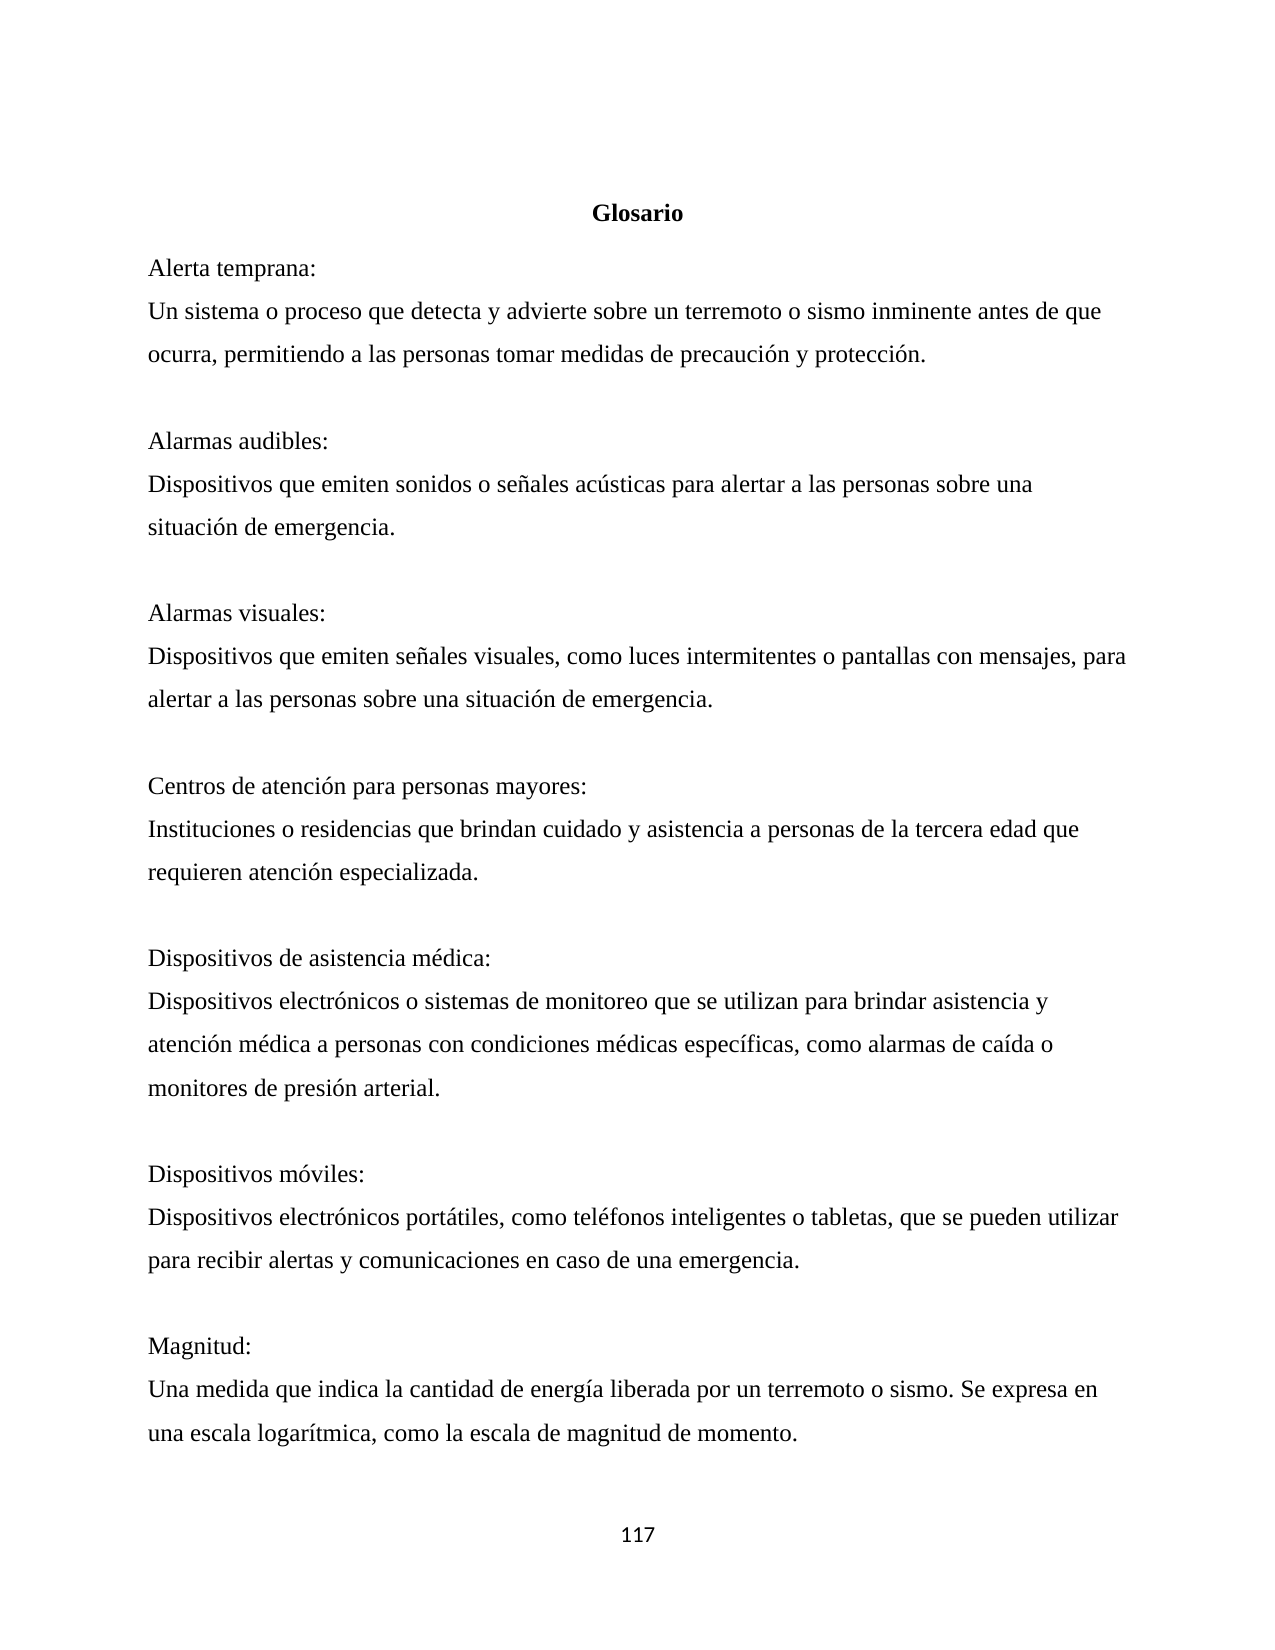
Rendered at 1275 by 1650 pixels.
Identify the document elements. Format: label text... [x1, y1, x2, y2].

text Instituciones o residencias que brindan cuidado y asistencia a personas de la tercera edad que requieren atención especializada. [148, 814, 1127, 886]
text Dispositivos electrónicos portátiles, como teléfonos inteligentes o tabletas, que se pueden utilizar para recibir alertas y comunicaciones en caso de una emergencia. [148, 1202, 1127, 1274]
text Dispositivos móviles: [148, 1159, 1127, 1188]
text Una medida que indica la cantidad de energía liberada por un terremoto o sismo. Se expresa en una escala logarítmica, como la escala de magnitud de momento. [148, 1374, 1127, 1446]
text Alerta temprana: [148, 253, 1127, 282]
text Dispositivos de asistencia médica: [148, 943, 1127, 972]
text Magnitud: [148, 1331, 1127, 1360]
text Centros de atención para personas mayores: [148, 771, 1127, 799]
subtitle Glosario [148, 198, 1127, 226]
text Un sistema o proceso que detecta y advierte sobre un terremoto o sismo inminente antes de que ocurra, permitiendo a las personas tomar medidas de precaución y protección. [148, 296, 1127, 368]
text Dispositivos electrónicos o sistemas de monitoreo que se utilizan para brindar asistencia y atención médica a personas con condiciones médicas específicas, como alarmas de caída o monitores de presión arterial. [148, 986, 1127, 1101]
text Dispositivos que emiten sonidos o señales acústicas para alertar a las personas sobre una situación de emergencia. [148, 469, 1127, 541]
text Alarmas visuales: [148, 598, 1127, 627]
text Alarmas audibles: [148, 426, 1127, 454]
text Dispositivos que emiten señales visuales, como luces intermitentes o pantallas con mensajes, para alertar a las personas sobre una situación de emergencia. [148, 641, 1127, 713]
